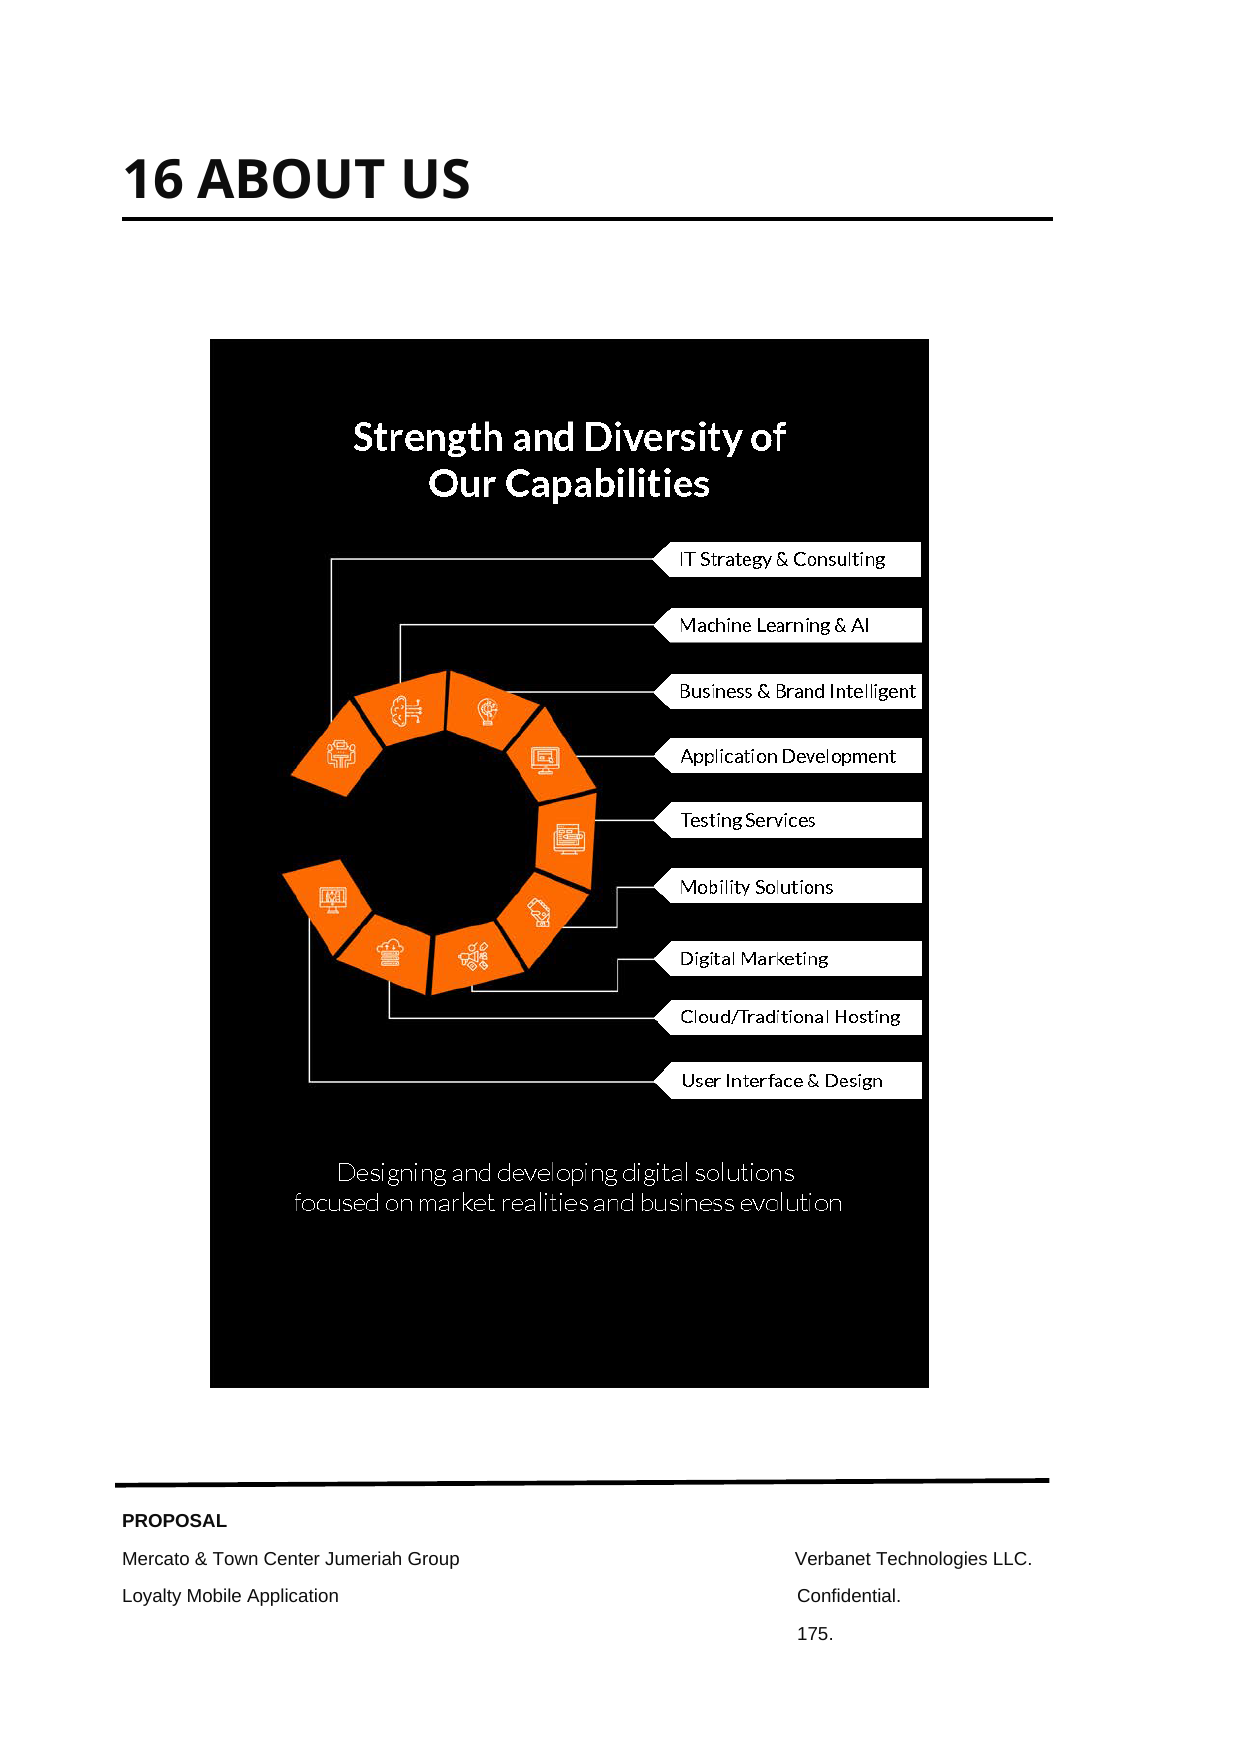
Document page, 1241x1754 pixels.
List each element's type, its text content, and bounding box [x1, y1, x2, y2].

picture [168, 296, 965, 1428]
subtitle ABOUT US [122, 141, 1053, 217]
